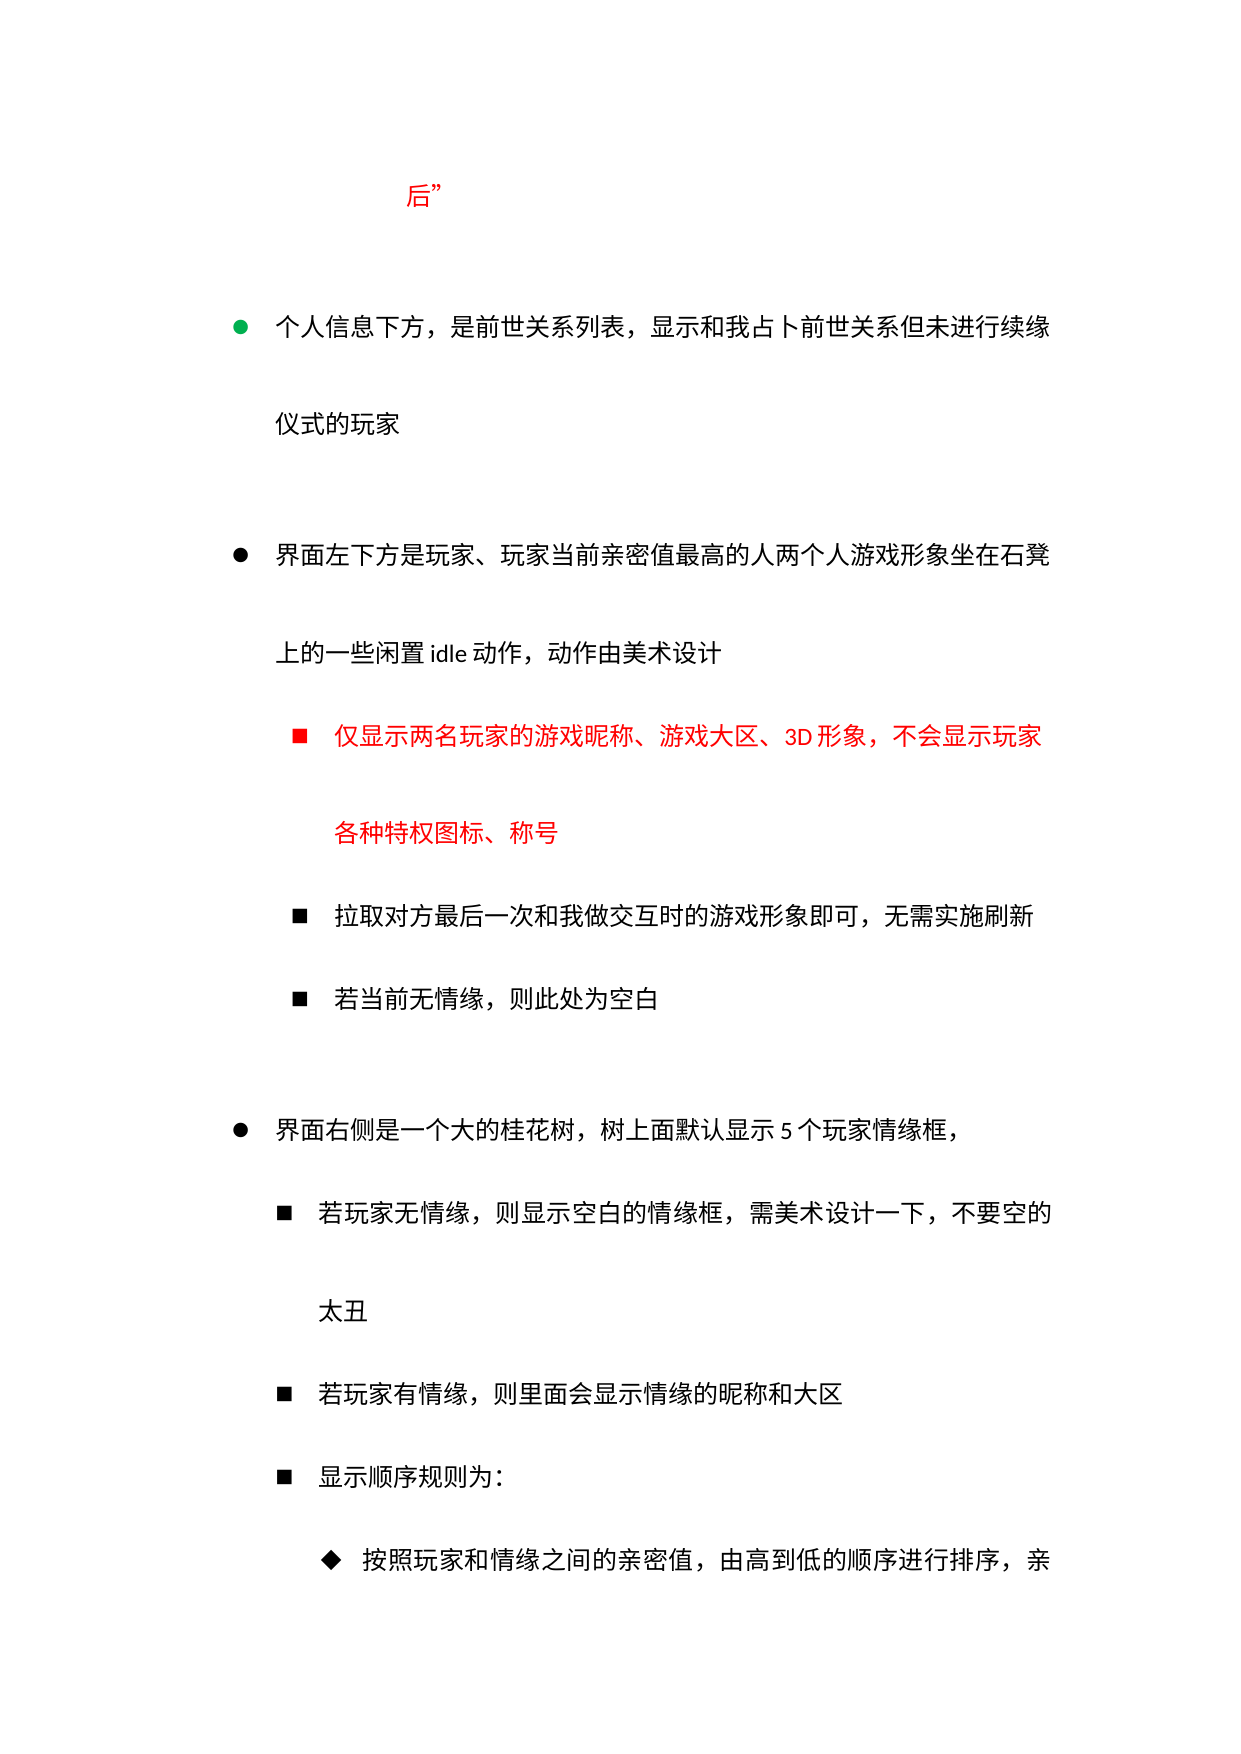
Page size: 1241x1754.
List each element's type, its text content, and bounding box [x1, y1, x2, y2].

list 拉取对方最后一次和我做交互时的游戏形象即可，无需实施刷新 [290, 882, 1053, 947]
list 界面右侧是一个大的桂花树，树上面默认显示5个玩家情缘框， [231, 1096, 1053, 1161]
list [362, 162, 1053, 227]
list 若玩家无情缘，则显示空白的情缘框，需美术设计一下，不要空的太丑 [275, 1179, 1053, 1342]
list 个人信息下方，是前世关系列表，显示和我占卜前世关系但未进行续缘仪式的玩家 [231, 293, 1053, 455]
list 若当前无情缘，则此处为空白 [290, 966, 1053, 1031]
list 仅显示两名玩家的游戏昵称、游戏大区、3D形象，不会显示玩家各种特权图标、称号 [290, 702, 1053, 864]
list 显示顺序规则为： [275, 1443, 1053, 1508]
list 若玩家有情缘，则里面会显示情缘的昵称和大区 [275, 1360, 1053, 1425]
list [319, 1526, 1053, 1591]
list 界面左下方是玩家、玩家当前亲密值最高的人两个人游戏形象坐在石凳上的一些闲置idle动作，动作由美术设计 [231, 521, 1053, 684]
